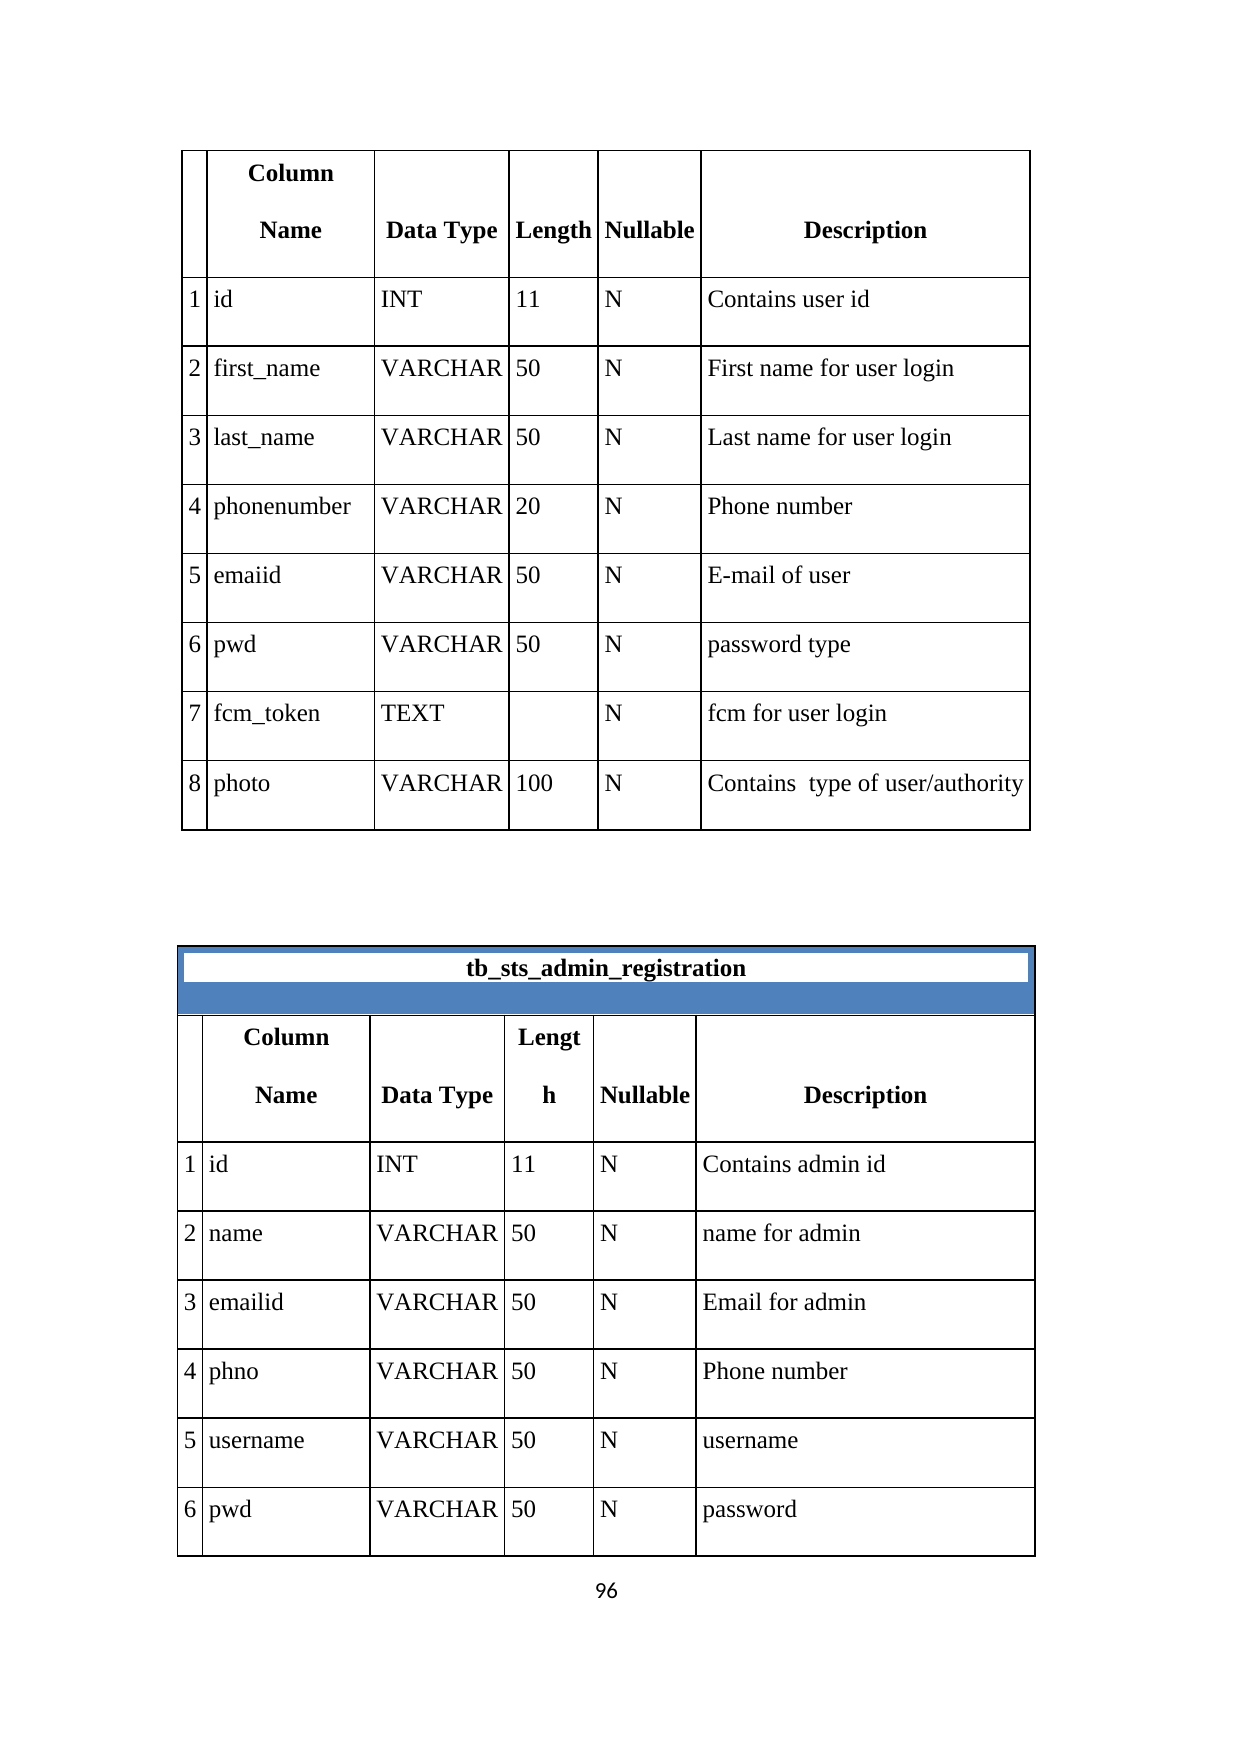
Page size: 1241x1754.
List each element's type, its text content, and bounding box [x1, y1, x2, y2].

table_cell 50 [510, 623, 597, 691]
table_cell pwd [203, 1488, 369, 1555]
table_cell 3 [183, 416, 206, 483]
table_cell VARCHAR [375, 347, 508, 414]
table_cell name [203, 1212, 369, 1279]
table_cell N [594, 1143, 695, 1210]
table_cell Description [697, 1016, 1034, 1141]
table_cell N [594, 1281, 695, 1348]
table_cell N [599, 347, 700, 414]
table_cell VARCHAR [375, 623, 508, 691]
table_cell emailid [203, 1281, 369, 1348]
table_cell 6 [183, 623, 206, 691]
table_cell Contains type of user/authority [702, 761, 1029, 829]
table_cell N [599, 278, 700, 345]
table_cell 50 [505, 1281, 593, 1348]
table_cell VARCHAR [371, 1212, 504, 1279]
table_cell Phone number [702, 485, 1029, 553]
table_cell N [594, 1212, 695, 1279]
table_cell VARCHAR [371, 1281, 504, 1348]
table_cell N [599, 416, 700, 483]
table_cell 20 [510, 485, 597, 553]
table_cell N [599, 761, 700, 829]
table_cell 7 [183, 692, 206, 760]
table_cell id [203, 1143, 369, 1210]
table_cell password [697, 1488, 1034, 1555]
table_cell 50 [510, 416, 597, 483]
table_cell Data Type [375, 151, 508, 276]
table_cell N [599, 623, 700, 691]
table_cell fcm_token [208, 692, 374, 760]
table_cell Data Type [371, 1016, 504, 1141]
table_cell emaiid [208, 554, 374, 622]
table_cell username [697, 1419, 1034, 1486]
table_cell VARCHAR [371, 1350, 504, 1417]
table_cell Description [702, 151, 1029, 276]
table_cell 50 [505, 1212, 593, 1279]
table_cell Contains admin id [697, 1143, 1034, 1210]
table_cell N [599, 692, 700, 760]
table_cell phno [203, 1350, 369, 1417]
table_cell N [599, 554, 700, 622]
table_cell 50 [510, 554, 597, 622]
table_cell Column Name [203, 1016, 369, 1141]
table_cell VARCHAR [375, 416, 508, 483]
table_cell pwd [208, 623, 374, 691]
table_cell N [594, 1488, 695, 1555]
table_cell id [208, 278, 374, 345]
table_cell Column Name [208, 151, 374, 276]
table_cell 2 [183, 347, 206, 414]
table_cell VARCHAR [375, 554, 508, 622]
table_cell VARCHAR [371, 1419, 504, 1486]
table_cell phonenumber [208, 485, 374, 553]
table_cell N [599, 485, 700, 553]
table_cell 100 [510, 761, 597, 829]
table_cell last_name [208, 416, 374, 483]
table_cell 4 [183, 485, 206, 553]
table_cell INT [371, 1143, 504, 1210]
table_cell 50 [505, 1488, 593, 1555]
table_cell 3 [178, 1281, 202, 1348]
table_cell 4 [178, 1350, 202, 1417]
table_cell 1 [183, 278, 206, 345]
table_cell VARCHAR [375, 761, 508, 829]
table_cell 11 [510, 278, 597, 345]
table_cell VARCHAR [371, 1488, 504, 1555]
table_cell photo [208, 761, 374, 829]
table_cell VARCHAR [375, 485, 508, 553]
table_cell username [203, 1419, 369, 1486]
table_cell [510, 692, 597, 760]
table_cell N [594, 1350, 695, 1417]
table_cell 5 [178, 1419, 202, 1486]
table_cell 50 [505, 1419, 593, 1486]
table_cell [183, 151, 206, 276]
table_cell fcm for user login [702, 692, 1029, 760]
table_cell Length [510, 151, 597, 276]
table_cell 6 [178, 1488, 202, 1555]
table_cell Email for admin [697, 1281, 1034, 1348]
table_cell First name for user login [702, 347, 1029, 414]
table_cell INT [375, 278, 508, 345]
table_cell 50 [505, 1350, 593, 1417]
table_cell Last name for user login [702, 416, 1029, 483]
table_cell Length [505, 1016, 593, 1141]
table_cell 11 [505, 1143, 593, 1210]
table_cell 5 [183, 554, 206, 622]
table_cell N [594, 1419, 695, 1486]
table_cell 2 [178, 1212, 202, 1279]
table_cell first_name [208, 347, 374, 414]
table_header tb_sts_admin_registration [178, 947, 1034, 1014]
table_cell Contains user id [702, 278, 1029, 345]
table_cell 50 [510, 347, 597, 414]
table_cell TEXT [375, 692, 508, 760]
table_cell 8 [183, 761, 206, 829]
table_cell name for admin [697, 1212, 1034, 1279]
table_cell password type [702, 623, 1029, 691]
table_cell Nullable [594, 1016, 695, 1141]
table_cell 1 [178, 1143, 202, 1210]
table_cell E-mail of user [702, 554, 1029, 622]
table_cell Phone number [697, 1350, 1034, 1417]
table_cell Nullable [599, 151, 700, 276]
table_cell [178, 1016, 202, 1141]
